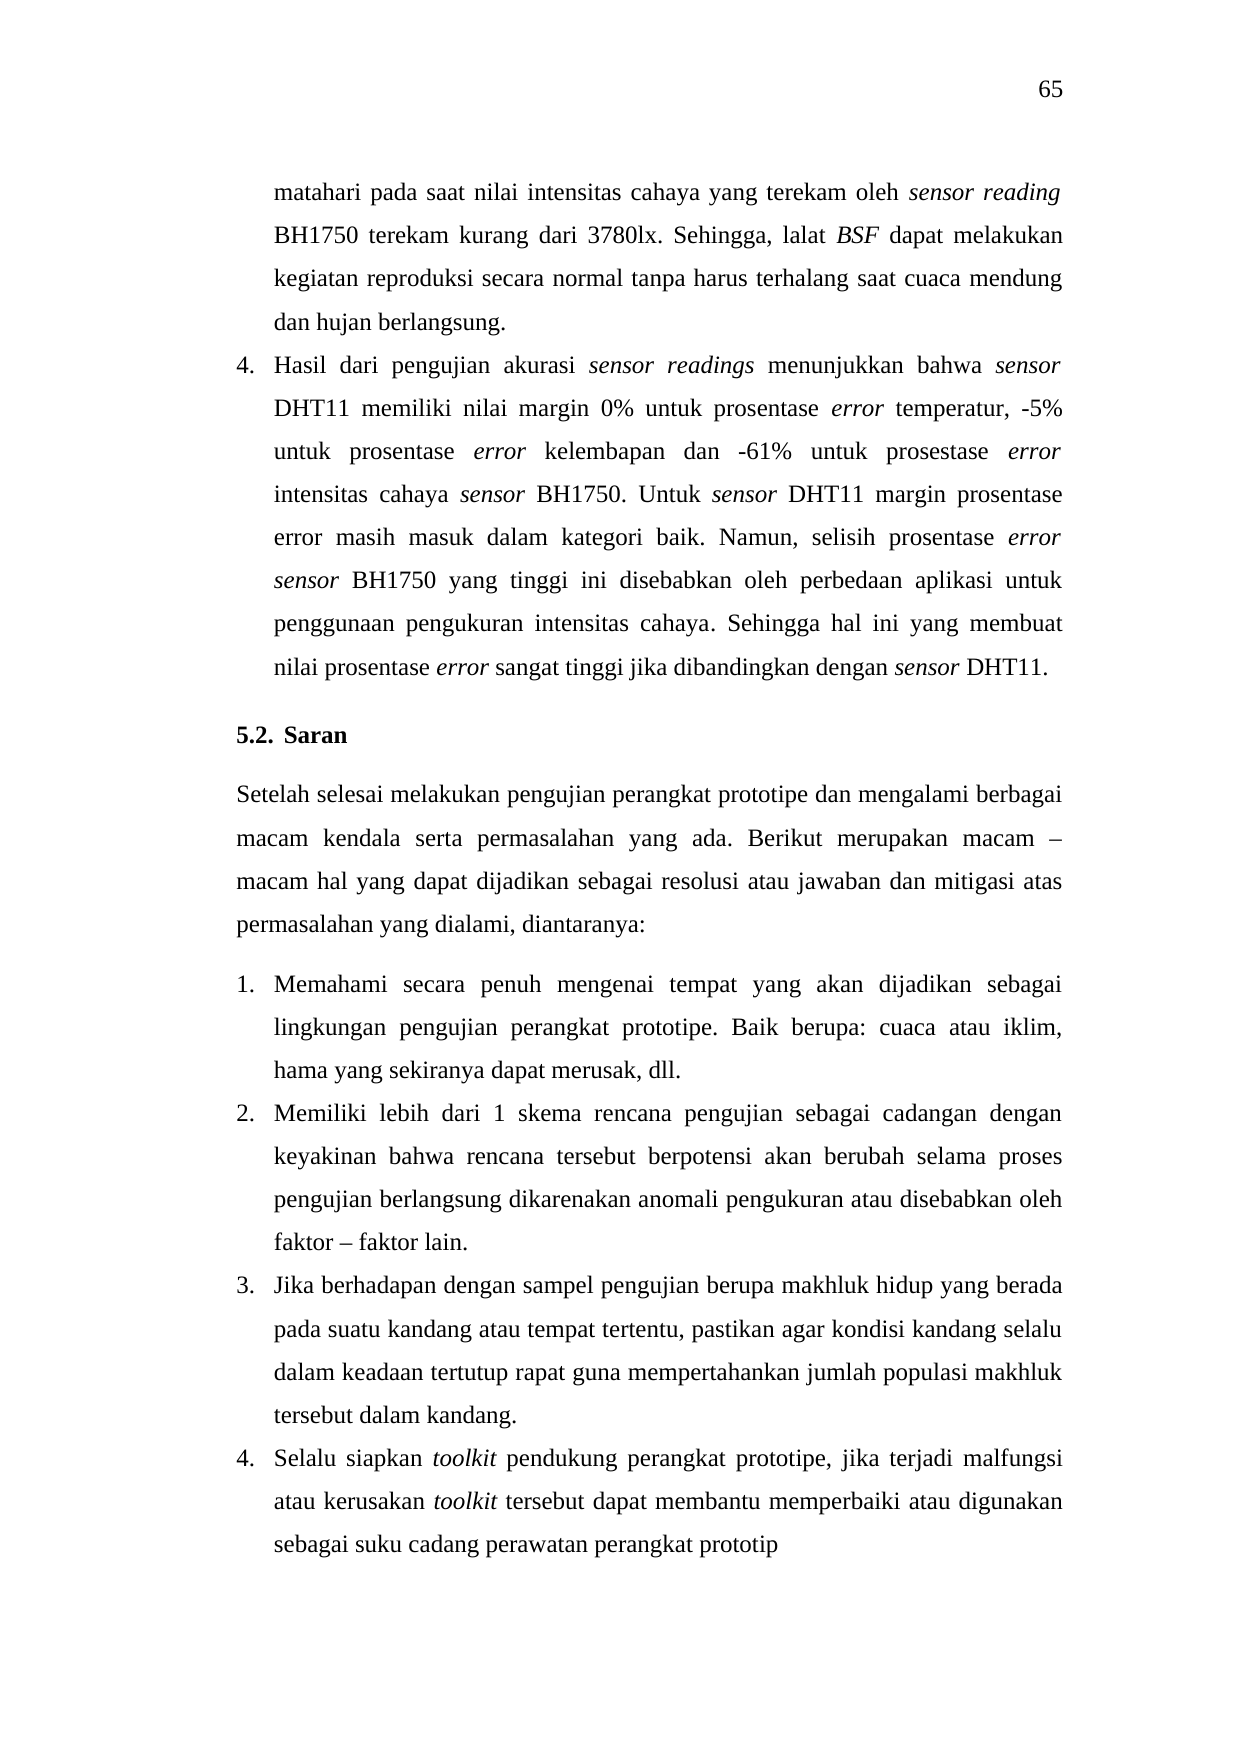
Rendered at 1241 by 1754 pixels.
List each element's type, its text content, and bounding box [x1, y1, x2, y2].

list Memiliki lebih dari 1 skema rencana pengujian sebagai cadangan dengan keyakinan bahwa rencana tersebut berpotensi akan berubah selama proses pengujian berlangsung dikarenakan anomali pengukuran atau disebabkan oleh faktor – faktor lain. [236, 1098, 1063, 1256]
text Setelah selesai melakukan pengujian perangkat prototipe dan mengalami berbagai macam kendala serta permasalahan yang ada. Berikut merupakan macam – macam hal yang dapat dijadikan sebagai resolusi atau jawaban dan mitigasi atas permasalahan yang dialami, diantaranya: [236, 779, 1063, 938]
list Jika berhadapan dengan sampel pengujian berupa makhluk hidup yang berada pada suatu kandang atau tempat tertentu, pastikan agar kondisi kandang selalu dalam keadaan tertutup rapat guna mempertahankan jumlah populasi makhluk tersebut dalam kandang. [236, 1271, 1063, 1429]
list Hasil dari pengujian akurasi sensor readings menunjukkan bahwa sensor DHT11 memiliki nilai margin 0% untuk prosentase error temperatur, -5% untuk prosentase error kelembapan dan -61% untuk prosestase error intensitas cahaya sensor BH1750. Untuk sensor DHT11 margin prosentase error masih masuk dalam kategori baik. Namun, selisih prosentase error sensor BH1750 yang tinggi ini disebabkan oleh perbedaan aplikasi untuk penggunaan pengukuran intensitas cahaya. Sehingga hal ini yang membuat nilai prosentase error sangat tinggi jika dibandingkan dengan sensor DHT11. [236, 350, 1063, 680]
list Selalu siapkan toolkit pendukung perangkat prototipe, jika terjadi malfungsi atau kerusakan toolkit tersebut dapat membantu memperbaiki atau digunakan sebagai suku cadang perawatan perangkat prototip [236, 1443, 1063, 1558]
list Memahami secara penuh mengenai tempat yang akan dijadikan sebagai lingkungan pengujian perangkat prototipe. Baik berupa: cuaca atau iklim, hama yang sekiranya dapat merusak, dll. [236, 969, 1063, 1084]
list Saran [236, 720, 1063, 748]
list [236, 177, 1063, 335]
